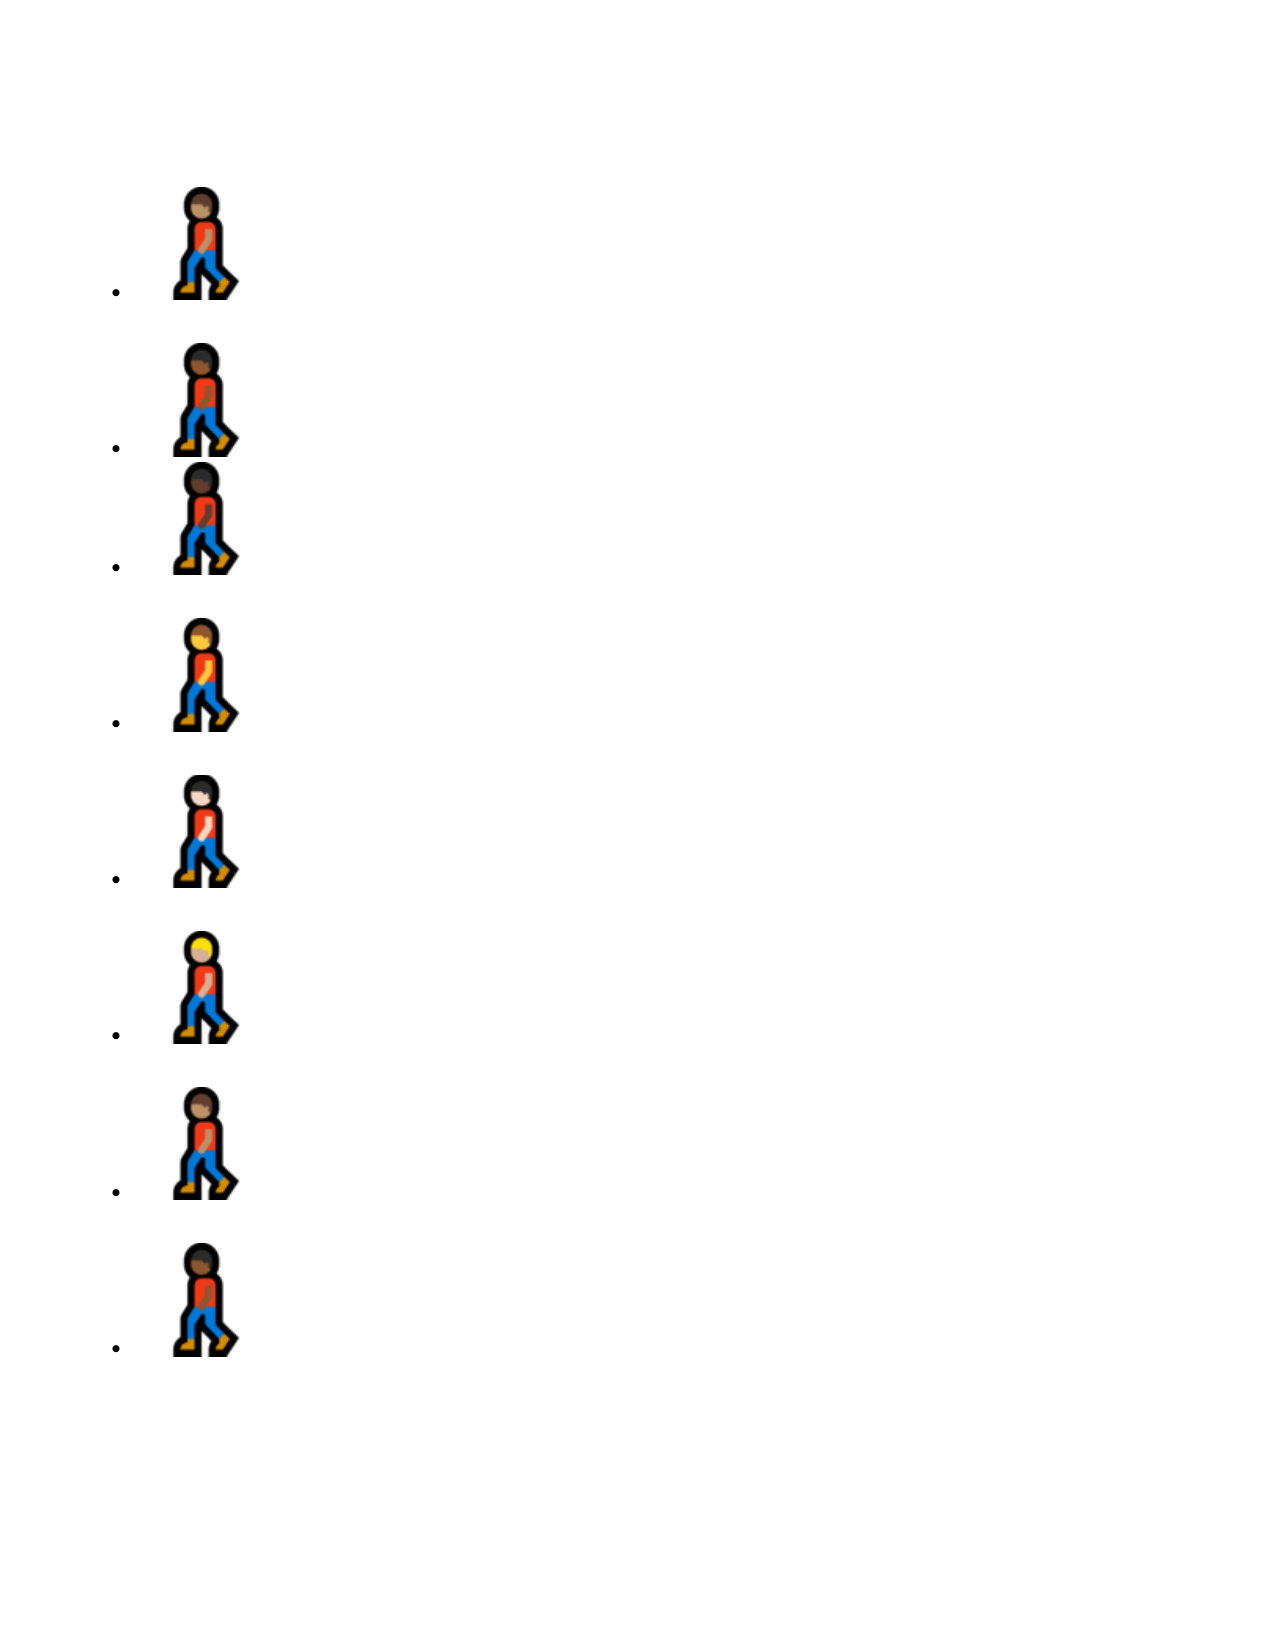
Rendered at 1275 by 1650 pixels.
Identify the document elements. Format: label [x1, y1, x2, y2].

picture [150, 1087, 263, 1200]
picture [150, 343, 263, 457]
picture [150, 462, 263, 575]
picture [150, 931, 263, 1044]
picture [150, 618, 263, 732]
picture [150, 775, 263, 888]
picture [150, 1243, 263, 1357]
picture [150, 187, 263, 300]
